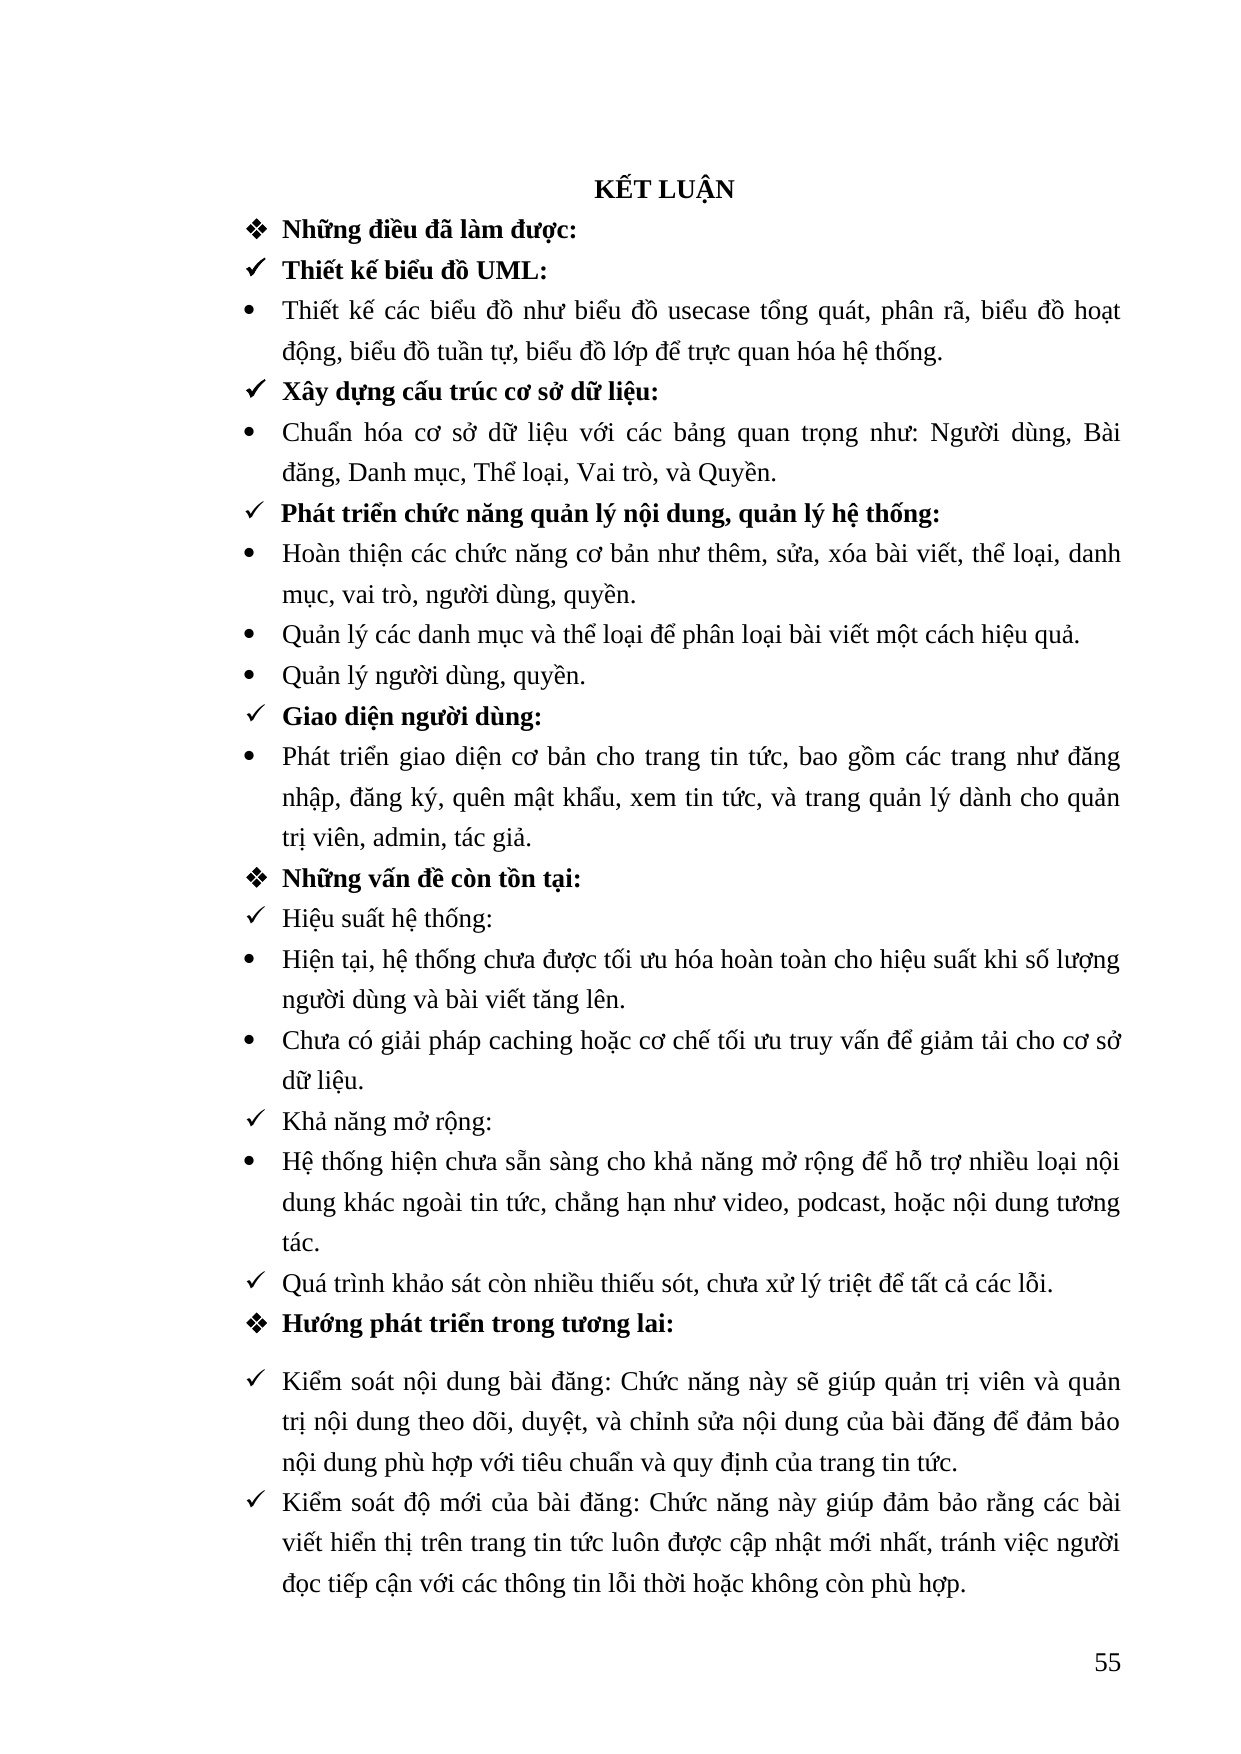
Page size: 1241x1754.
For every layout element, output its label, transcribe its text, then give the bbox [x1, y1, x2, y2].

list Hệ thống hiện chưa sẵn sàng cho khả năng mở rộng để hỗ trợ nhiều loại nội dung khác ngoài tin tức, chẳng hạn như video, podcast, hoặc nội dung tương tác. [244, 1145, 1122, 1257]
list Hoàn thiện các chức năng cơ bản như thêm, sửa, xóa bài viết, thể loại, danh mục, vai trò, người dùng, quyền. [244, 537, 1122, 609]
list Phát triển giao diện cơ bản cho trang tin tức, bao gồm các trang như đăng nhập, đăng ký, quên mật khẩu, xem tin tức, và trang quản lý dành cho quản trị viên, admin, tác giả. [244, 740, 1122, 852]
list Giao diện người dùng: [244, 700, 1122, 731]
list Xây dựng cấu trúc cơ sở dữ liệu: [244, 375, 1122, 407]
list Chuẩn hóa cơ sở dữ liệu với các bảng quan trọng như: Người dùng, Bài đăng, Danh mục, Thể loại, Vai trò, và Quyền. [244, 416, 1122, 488]
list Những điều đã làm được: [244, 213, 1122, 244]
list Quá trình khảo sát còn nhiều thiếu sót, chưa xử lý triệt để tất cả các lỗi. [244, 1267, 1122, 1298]
list Quản lý người dùng, quyền. [244, 659, 1122, 690]
list Quản lý các danh mục và thể loại để phân loại bài viết một cách hiệu quả. [244, 618, 1122, 650]
list Hiện tại, hệ thống chưa được tối ưu hóa hoàn toàn cho hiệu suất khi số lượng người dùng và bài viết tăng lên. [244, 943, 1122, 1014]
list Thiết kế các biểu đồ như biểu đồ usecase tổng quát, phân rã, biểu đồ hoạt động, biểu đồ tuần tự, biểu đồ lớp để trực quan hóa hệ thống. [244, 294, 1122, 366]
list Thiết kế biểu đồ UML: [244, 254, 1122, 285]
list Khả năng mở rộng: [244, 1105, 1122, 1136]
list Hướng phát triển trong tương lai: [244, 1307, 1122, 1339]
list Phát triển chức năng quản lý nội dung, quản lý hệ thống: [243, 497, 1122, 528]
list Những vấn đề còn tồn tại: [244, 862, 1122, 893]
list Kiểm soát độ mới của bài đăng: Chức năng này giúp đảm bảo rằng các bài viết hiển thị trên trang tin tức luôn được cập nhật mới nhất, tránh việc người đọc tiếp cận với các thông tin lỗi thời hoặc không còn phù hợp. [244, 1486, 1122, 1598]
list Hiệu suất hệ thống: [244, 902, 1122, 933]
list Chưa có giải pháp caching hoặc cơ chế tối ưu truy vấn để giảm tải cho cơ sở dữ liệu. [244, 1024, 1122, 1096]
list Kiểm soát nội dung bài đăng: Chức năng này sẽ giúp quản trị viên và quản trị nội dung theo dõi, duyệt, và chỉnh sửa nội dung của bài đăng để đảm bảo nội dung phù hợp với tiêu chuẩn và quy định của trang tin tức. [244, 1365, 1122, 1477]
subtitle KẾT LUẬN [207, 173, 1122, 204]
